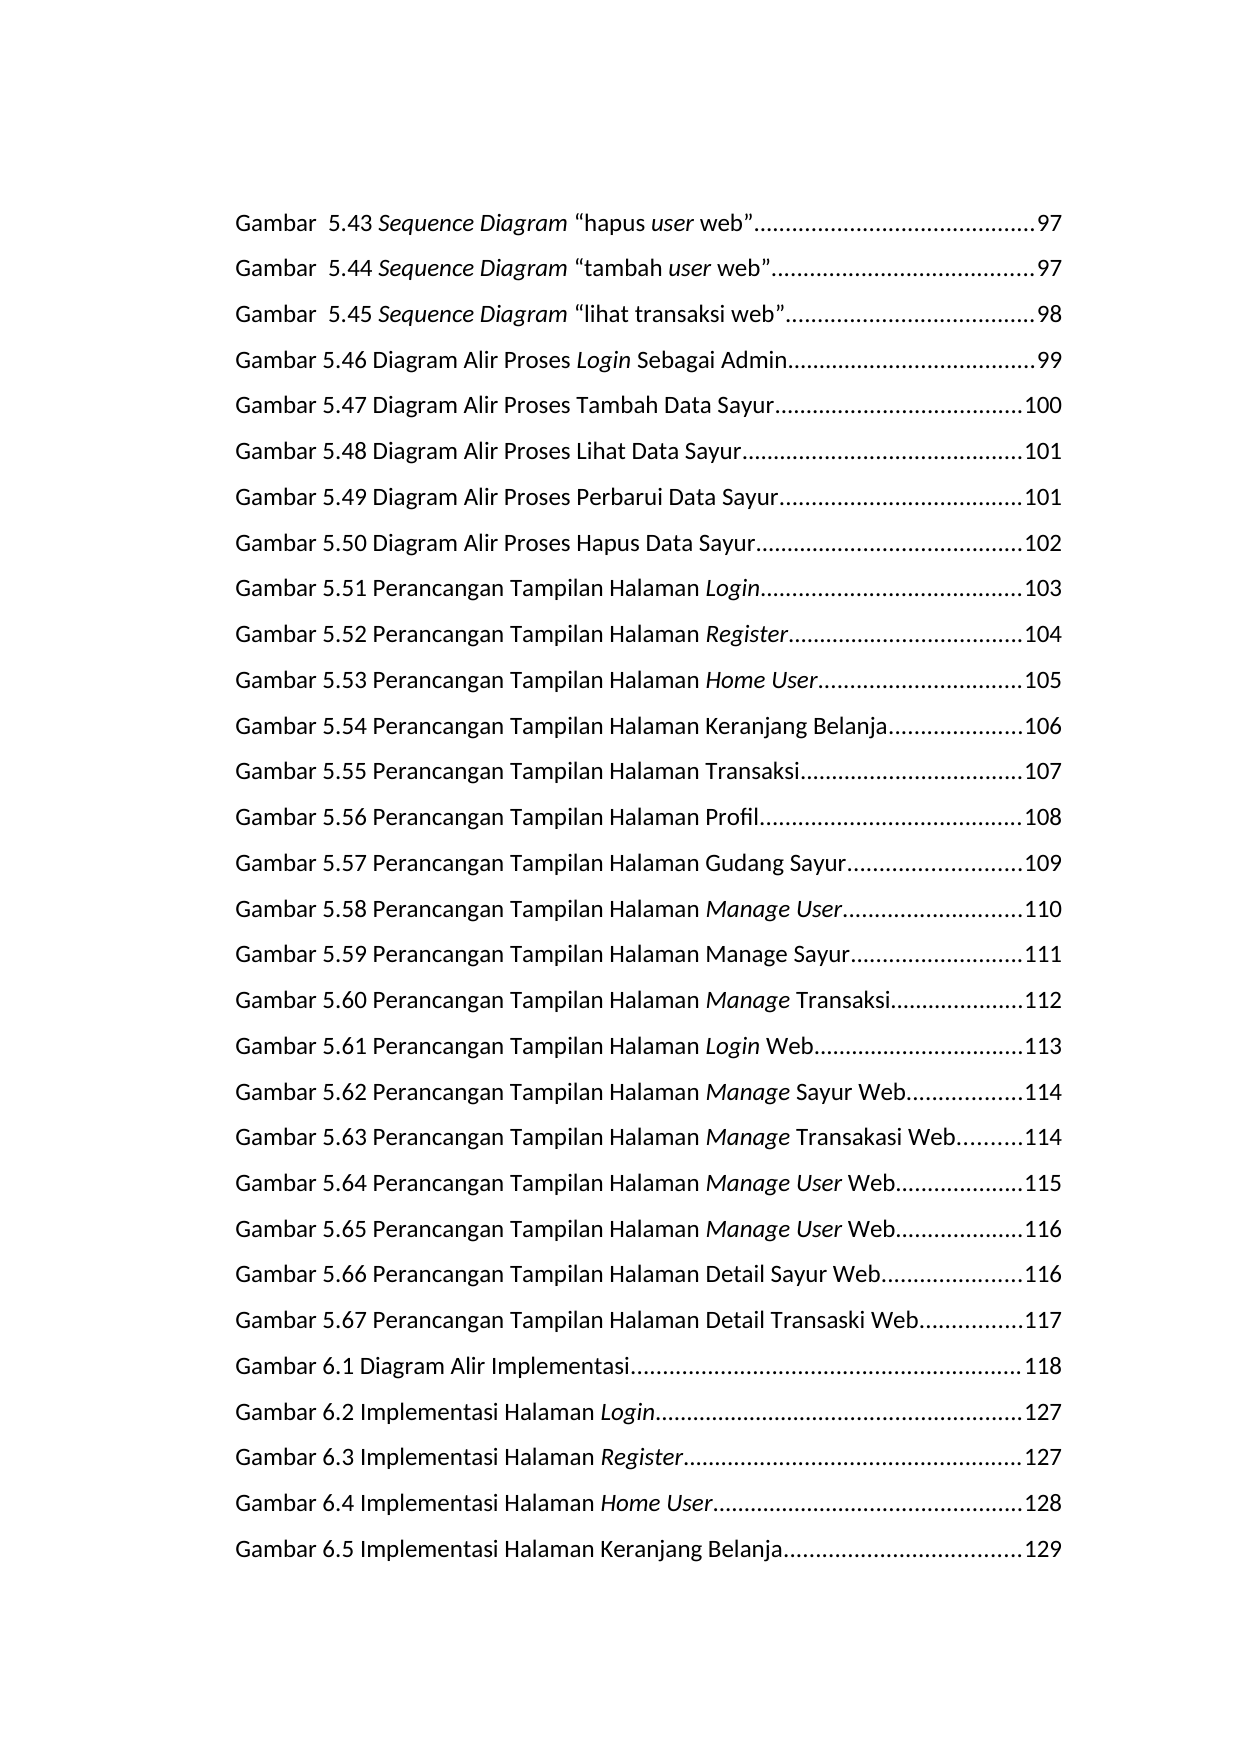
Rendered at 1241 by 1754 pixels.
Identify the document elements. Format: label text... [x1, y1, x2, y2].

text Gambar 6.1 Diagram Alir Implementasi 118 [235, 1350, 1063, 1381]
text Gambar 5.47 Diagram Alir Proses Tambah Data Sayur 100 [235, 390, 1063, 420]
text Gambar 5.60 Perancangan Tampilan Halaman Manage Transaksi 112 [235, 984, 1063, 1015]
text Gambar 5.44 Sequence Diagram “tambah user web” 97 [235, 252, 1063, 283]
text Gambar 5.57 Perancangan Tampilan Halaman Gudang Sayur 109 [235, 847, 1063, 877]
text Gambar 5.48 Diagram Alir Proses Lihat Data Sayur 101 [235, 435, 1063, 466]
text Gambar 5.63 Perancangan Tampilan Halaman Manage Transakasi Web 114 [235, 1121, 1063, 1152]
text Gambar 5.43 Sequence Diagram “hapus user web” 97 [235, 207, 1063, 237]
text Gambar 5.67 Perancangan Tampilan Halaman Detail Transaski Web 117 [235, 1304, 1063, 1335]
text Gambar 6.5 Implementasi Halaman Keranjang Belanja 129 [235, 1533, 1063, 1563]
text Gambar 6.3 Implementasi Halaman Register 127 [235, 1441, 1063, 1472]
text Gambar 5.45 Sequence Diagram “lihat transaksi web” 98 [235, 298, 1063, 329]
text Gambar 5.59 Perancangan Tampilan Halaman Manage Sayur 111 [235, 938, 1063, 969]
text Gambar 5.55 Perancangan Tampilan Halaman Transaksi 107 [235, 756, 1063, 786]
text Gambar 5.46 Diagram Alir Proses Login Sebagai Admin 99 [235, 344, 1063, 374]
text Gambar 5.51 Perancangan Tampilan Halaman Login 103 [235, 573, 1063, 603]
text Gambar 5.54 Perancangan Tampilan Halaman Keranjang Belanja 106 [235, 710, 1063, 740]
text Gambar 5.53 Perancangan Tampilan Halaman Home User 105 [235, 664, 1063, 694]
text Gambar 5.49 Diagram Alir Proses Perbarui Data Sayur 101 [235, 481, 1063, 512]
text Gambar 5.56 Perancangan Tampilan Halaman Profil 108 [235, 801, 1063, 832]
text Gambar 6.2 Implementasi Halaman Login 127 [235, 1396, 1063, 1426]
text Gambar 5.62 Perancangan Tampilan Halaman Manage Sayur Web 114 [235, 1076, 1063, 1106]
text Gambar 5.64 Perancangan Tampilan Halaman Manage User Web 115 [235, 1167, 1063, 1198]
text Gambar 5.65 Perancangan Tampilan Halaman Manage User Web 116 [235, 1213, 1063, 1243]
text Gambar 6.4 Implementasi Halaman Home User 128 [235, 1487, 1063, 1518]
text Gambar 5.52 Perancangan Tampilan Halaman Register 104 [235, 618, 1063, 649]
text Gambar 5.66 Perancangan Tampilan Halaman Detail Sayur Web 116 [235, 1258, 1063, 1289]
text Gambar 5.61 Perancangan Tampilan Halaman Login Web 113 [235, 1030, 1063, 1060]
text Gambar 5.58 Perancangan Tampilan Halaman Manage User 110 [235, 893, 1063, 923]
text Gambar 5.50 Diagram Alir Proses Hapus Data Sayur 102 [235, 527, 1063, 557]
